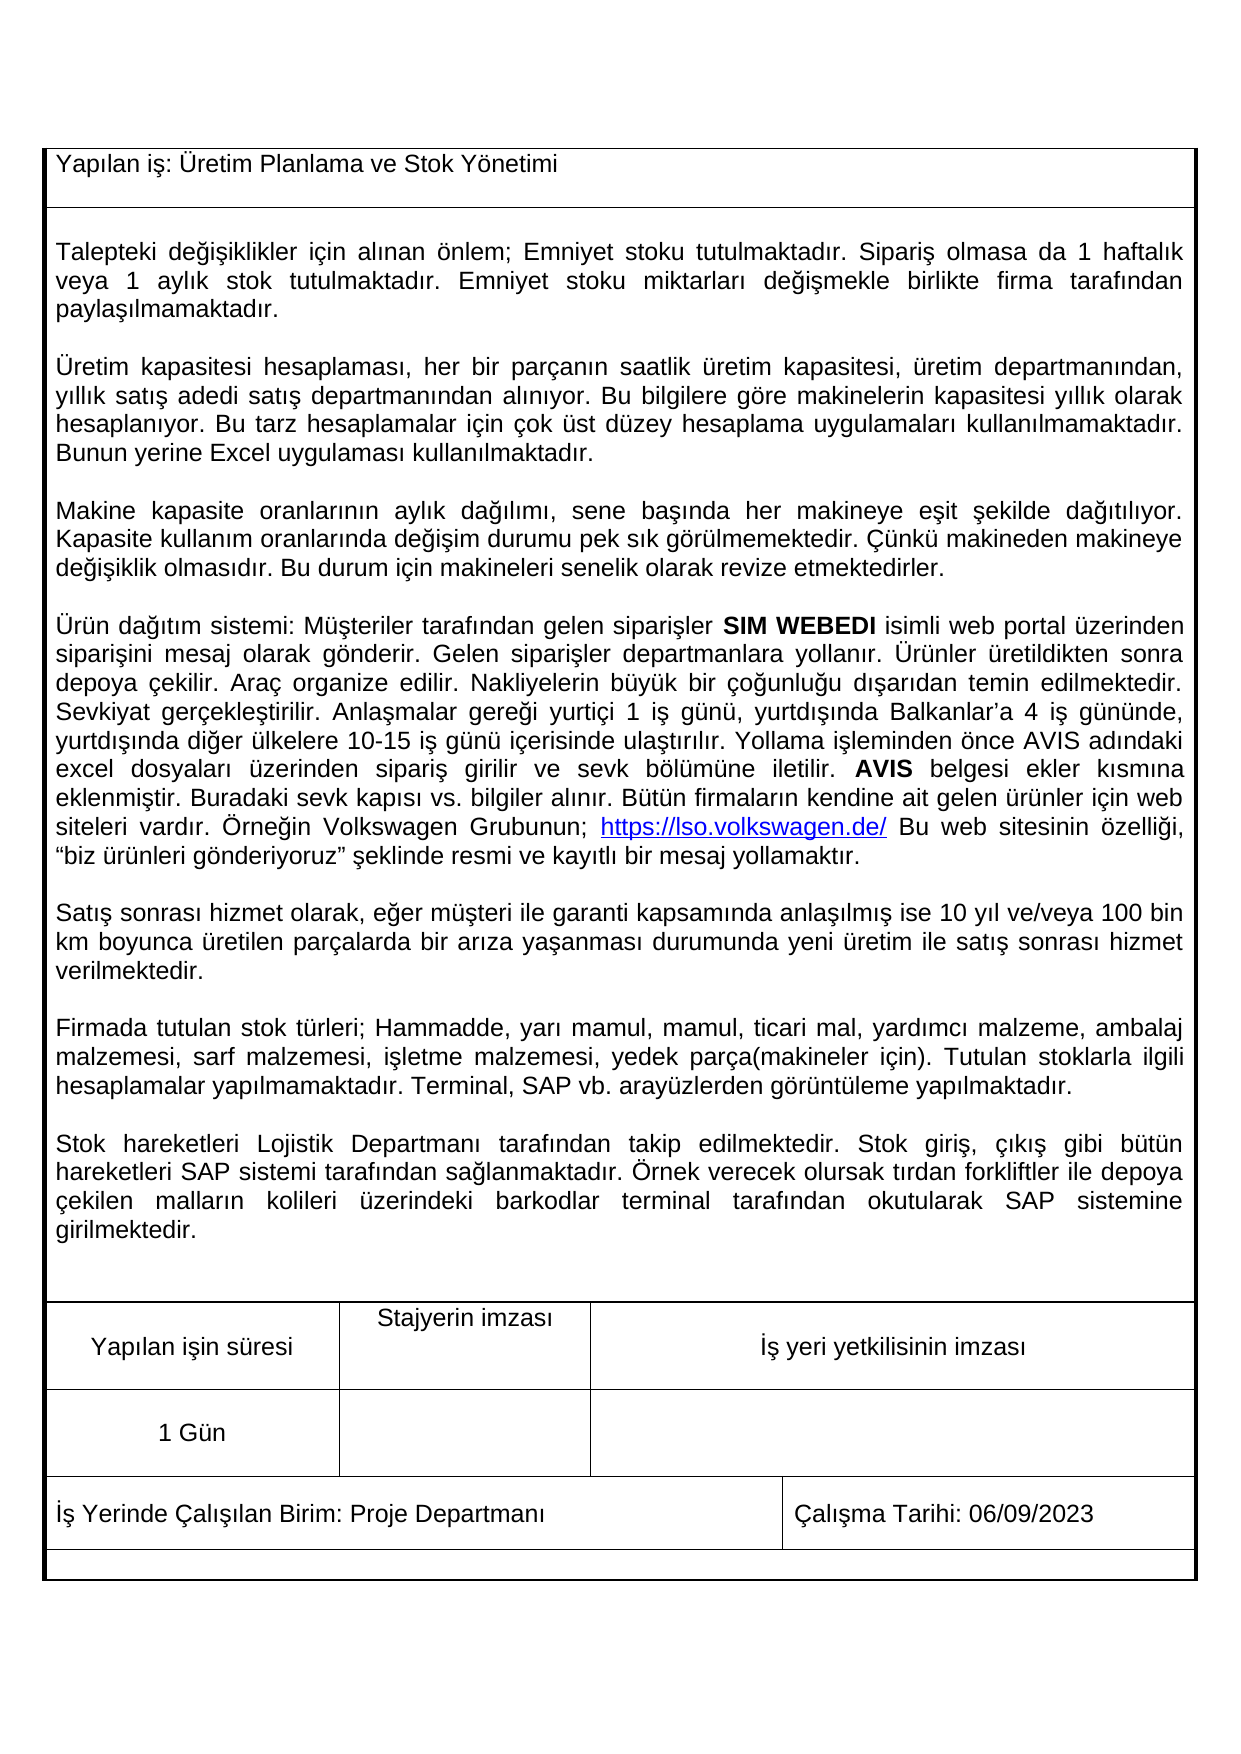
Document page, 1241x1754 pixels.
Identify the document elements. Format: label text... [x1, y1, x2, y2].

table_cell İş Yerinde Çalışılan Birim: Proje Departmanı [47, 1477, 782, 1549]
table_cell Çalışma Tarihi: 06/09/2023 [783, 1477, 1194, 1549]
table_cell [47, 149, 1194, 207]
table_cell Yapılan işin süresi [47, 1303, 339, 1389]
table_cell 1 Gün [47, 1390, 339, 1476]
table_cell Talepteki değişiklikler için alınan önlem; Emniyet stoku tutulmaktadır. Sipariş olmasa da 1 haftalık veya 1 aylık stok tutulmaktadır. Emniyet stoku miktarları değişmekle birlikte firma tarafından paylaşılmamaktadır. Üretim kapasitesi hesaplaması, her bir parçanın saatlik üretim kapasitesi, üretim departmanından, yıllık satış adedi satış departmanından alınıyor. Bu bilgilere göre makinelerin kapasitesi yıllık olarak hesaplanıyor. Bu tarz hesaplamalar için çok üst düzey hesaplama uygulamaları kullanılmamaktadır. Bunun yerine Excel uygulaması kullanılmaktadır. Makine kapasite oranlarının aylık dağılımı, sene başında her makineye eşit şekilde dağıtılıyor. Kapasite kullanım oranlarında değişim durumu pek sık görülmemektedir. Çünkü makineden makineye değişiklik olmasıdır. Bu durum için makineleri senelik olarak revize etmektedirler. Ürün dağıtım sistemi: Müşteriler tarafından gelen siparişler SIM WEBEDI isimli web portal üzerinden siparişini mesaj olarak gönderir. Gelen siparişler departmanlara yollanır. Ürünler üretildikten sonra depoya çekilir. Araç organize edilir. Nakliyelerin büyük bir çoğunluğu dışarıdan temin edilmektedir. Sevkiyat gerçekleştirilir. Anlaşmalar gereği yurtiçi 1 iş günü, yurtdışında Balkanlar’a 4 iş gününde, yurtdışında diğer ülkelere 10-15 iş günü içerisinde ulaştırılır. Yollama işleminden önce AVIS adındaki excel dosyaları üzerinden sipariş girilir ve sevk bölümüne iletilir. AVIS belgesi ekler kısmına eklenmiştir. Buradaki sevk kapısı vs. bilgiler alınır. Bütün firmaların kendine ait gelen ürünler için web siteleri vardır. Örneğin Volkswagen Grubunun; https://lso.volkswagen.de/ Bu web sitesinin özelliği, “biz ürünleri gönderiyoruz” şeklinde resmi ve kayıtlı bir mesaj yollamaktır. Satış sonrası hizmet olarak, eğer müşteri ile garanti kapsamında anlaşılmış ise 10 yıl ve/veya 100 bin km boyunca üretilen parçalarda bir arıza yaşanması durumunda yeni üretim ile satış sonrası hizmet verilmektedir. Firmada tutulan stok türleri; Hammadde, yarı mamul, mamul, ticari mal, yardımcı malzeme, ambalaj malzemesi, sarf malzemesi, işletme malzemesi, yedek parça(makineler için). Tutulan stoklarla ilgili hesaplamalar yapılmamaktadır. Terminal, SAP vb. arayüzlerden görüntüleme yapılmaktadır. Stok hareketleri Lojistik Departmanı tarafından takip edilmektedir. Stok giriş, çıkış gibi bütün hareketleri SAP sistemi tarafından sağlanmaktadır. Örnek verecek olursak tırdan forkliftler ile depoya çekilen malların kolileri üzerindeki barkodlar terminal tarafından okutularak SAP sistemine girilmektedir. [47, 208, 1194, 1301]
table_cell İş yeri yetkilisinin imzası [591, 1303, 1194, 1389]
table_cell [47, 1550, 1194, 1579]
table_cell [340, 1390, 590, 1476]
table_cell Stajyerin imzası [340, 1303, 590, 1389]
table_cell [591, 1390, 1194, 1476]
